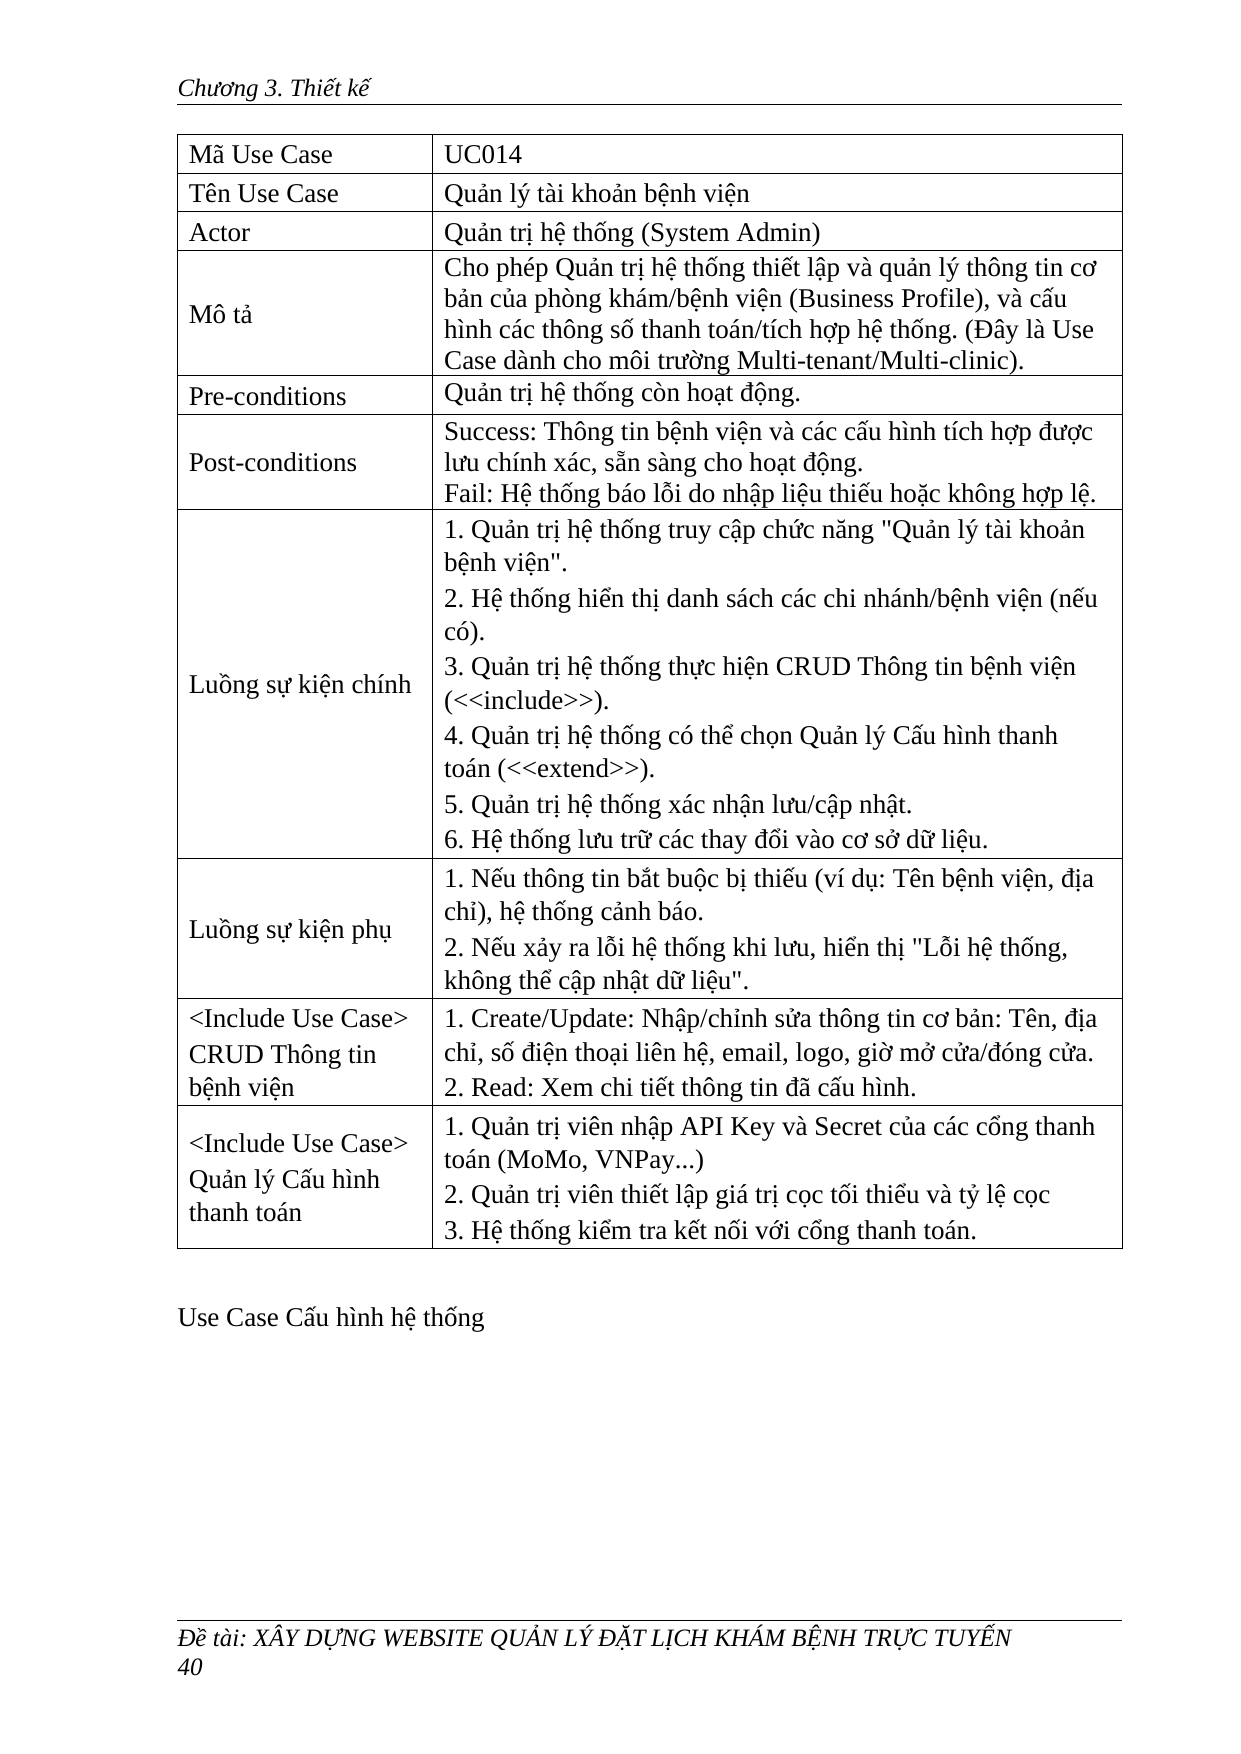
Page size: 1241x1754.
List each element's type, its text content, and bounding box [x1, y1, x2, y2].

table_cell 1. Create/Update: Nhập/chỉnh sửa thông tin cơ bản: Tên, địa chỉ, số điện thoại liên hệ, email, logo, giờ mở cửa/đóng cửa. 2. Read: Xem chi tiết thông tin đã cấu hình. [433, 999, 1122, 1105]
table_cell 1. Nếu thông tin bắt buộc bị thiếu (ví dụ: Tên bệnh viện, địa chỉ), hệ thống cảnh báo. 2. Nếu xảy ra lỗi hệ thống khi lưu, hiển thị "Lỗi hệ thống, không thể cập nhật dữ liệu". [433, 859, 1122, 998]
table_cell Success: Thông tin bệnh viện và các cấu hình tích hợp được lưu chính xác, sẵn sàng cho hoạt động. Fail: Hệ thống báo lỗi do nhập liệu thiếu hoặc không hợp lệ. [433, 415, 1122, 508]
table_cell Quản trị hệ thống (System Admin) [433, 212, 1122, 250]
table_cell Quản trị hệ thống còn hoạt động. [433, 376, 1122, 414]
table_cell <Include Use Case> CRUD Thông tin bệnh viện [178, 999, 432, 1105]
table_cell Pre-conditions [178, 376, 432, 414]
text Use Case Cấu hình hệ thống [177, 1301, 1122, 1333]
table_cell 1. Quản trị viên nhập API Key và Secret của các cổng thanh toán (MoMo, VNPay...) 2. Quản trị viên thiết lập giá trị cọc tối thiểu và tỷ lệ cọc 3. Hệ thống kiểm tra kết nối với cổng thanh toán. [433, 1106, 1122, 1248]
table_cell <Include Use Case> Quản lý Cấu hình thanh toán [178, 1106, 432, 1248]
table_header UC014 [433, 135, 1122, 173]
table_cell Quản lý tài khoản bệnh viện [433, 174, 1122, 211]
table_cell Mô tả [178, 251, 432, 375]
table_cell Cho phép Quản trị hệ thống thiết lập và quản lý thông tin cơ bản của phòng khám/bệnh viện (Business Profile), và cấu hình các thông số thanh toán/tích hợp hệ thống. (Đây là Use Case dành cho môi trường Multi-tenant/Multi-clinic). [433, 251, 1122, 375]
table_cell Tên Use Case [178, 174, 432, 211]
table_cell Post-conditions [178, 415, 432, 508]
table_header Mã Use Case [178, 135, 432, 173]
table_cell Actor [178, 212, 432, 250]
table_cell Luồng sự kiện chính [178, 510, 432, 857]
table_cell Luồng sự kiện phụ [178, 859, 432, 998]
table_cell 1. Quản trị hệ thống truy cập chức năng "Quản lý tài khoản bệnh viện". 2. Hệ thống hiển thị danh sách các chi nhánh/bệnh viện (nếu có). 3. Quản trị hệ thống thực hiện CRUD Thông tin bệnh viện (<<include>>). 4. Quản trị hệ thống có thể chọn Quản lý Cấu hình thanh toán (<<extend>>). 5. Quản trị hệ thống xác nhận lưu/cập nhật. 6. Hệ thống lưu trữ các thay đổi vào cơ sở dữ liệu. [433, 510, 1122, 857]
